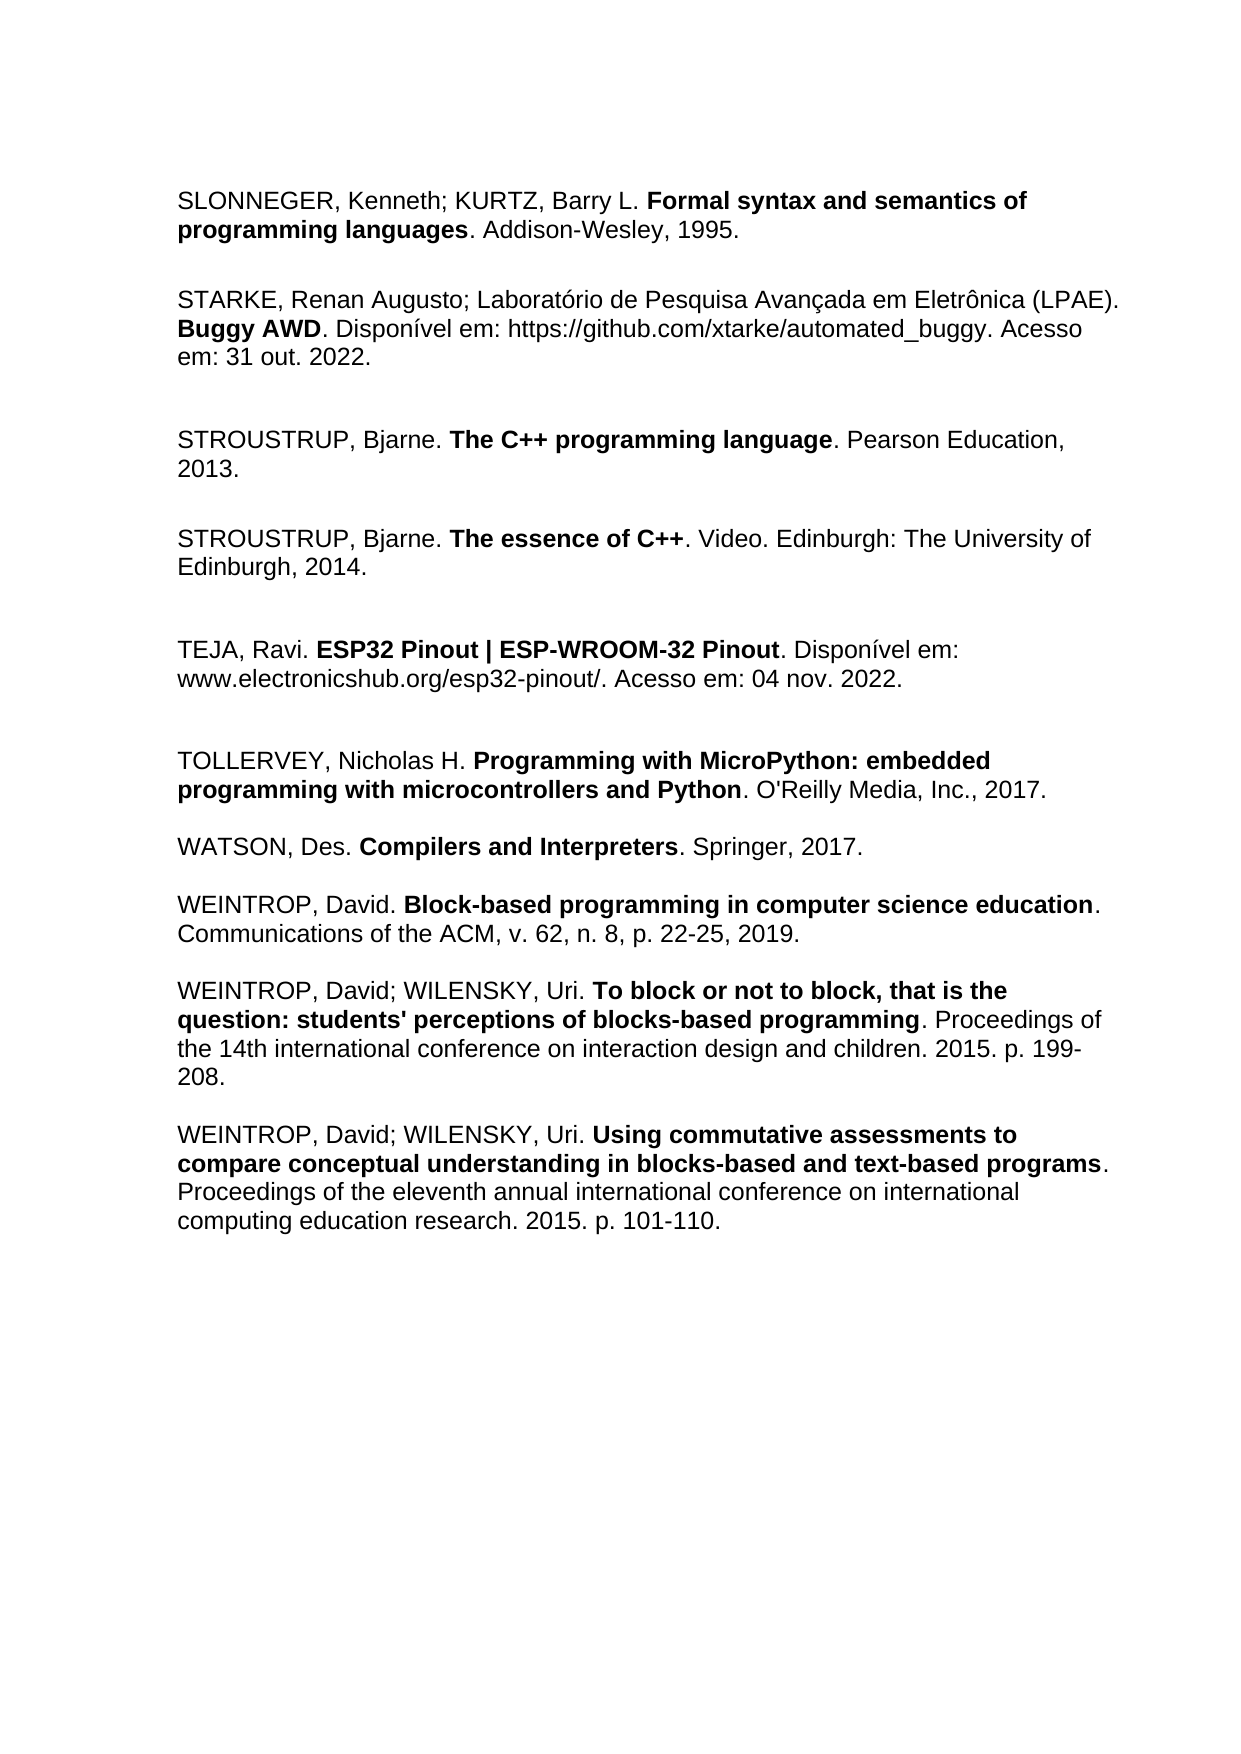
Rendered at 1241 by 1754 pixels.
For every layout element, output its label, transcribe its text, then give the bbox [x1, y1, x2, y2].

text TOLLERVEY, Nicholas H. Programming with MicroPython: embedded programming with microcontrollers and Python. O'Reilly Media, Inc., 2017. [177, 746, 1122, 832]
text WATSON, Des. Compilers and Interpreters. Springer, 2017. [177, 832, 1122, 861]
text WEINTROP, David. Block-based programming in computer science education. Communications of the ACM, v. 62, n. 8, p. 22-25, 2019. [801, 890, 1122, 947]
text WEINTROP, David; WILENSKY, Uri. Using commutative assessments to compare conceptual understanding in blocks-based and text-based programs. Proceedings of the eleventh annual international conference on international computing education research. 2015. p. 101-110. [177, 1120, 1122, 1235]
text SLONNEGER, Kenneth; KURTZ, Barry L. Formal syntax and semantics of programming languages. Addison-Wesley, 1995. [177, 186, 1122, 244]
text TEJA, Ravi. ESP32 Pinout | ESP-WROOM-32 Pinout. Disponível em: www.electronicshub.org/esp32-pinout/. Acesso em: 04 nov. 2022. [177, 635, 1122, 692]
text STROUSTRUP, Bjarne. The essence of C++. Video. Edinburgh: The University of Edinburgh, 2014. [177, 524, 1122, 581]
text STROUSTRUP, Bjarne. The C++ programming language. Pearson Education, 2013. [177, 425, 1122, 511]
text WEINTROP, David; WILENSKY, Uri. To block or not to block, that is the question: students' perceptions of blocks-based programming. Proceedings of the 14th international conference on interaction design and children. 2015. p. 199-208. [177, 976, 1122, 1091]
text STARKE, Renan Augusto; Laboratório de Pesquisa Avançada em Eletrônica (LPAE). Buggy AWD. Disponível em: https://github.com/xtarke/automated_buggy. Acesso em: 31 out. 2022. [177, 285, 1122, 371]
